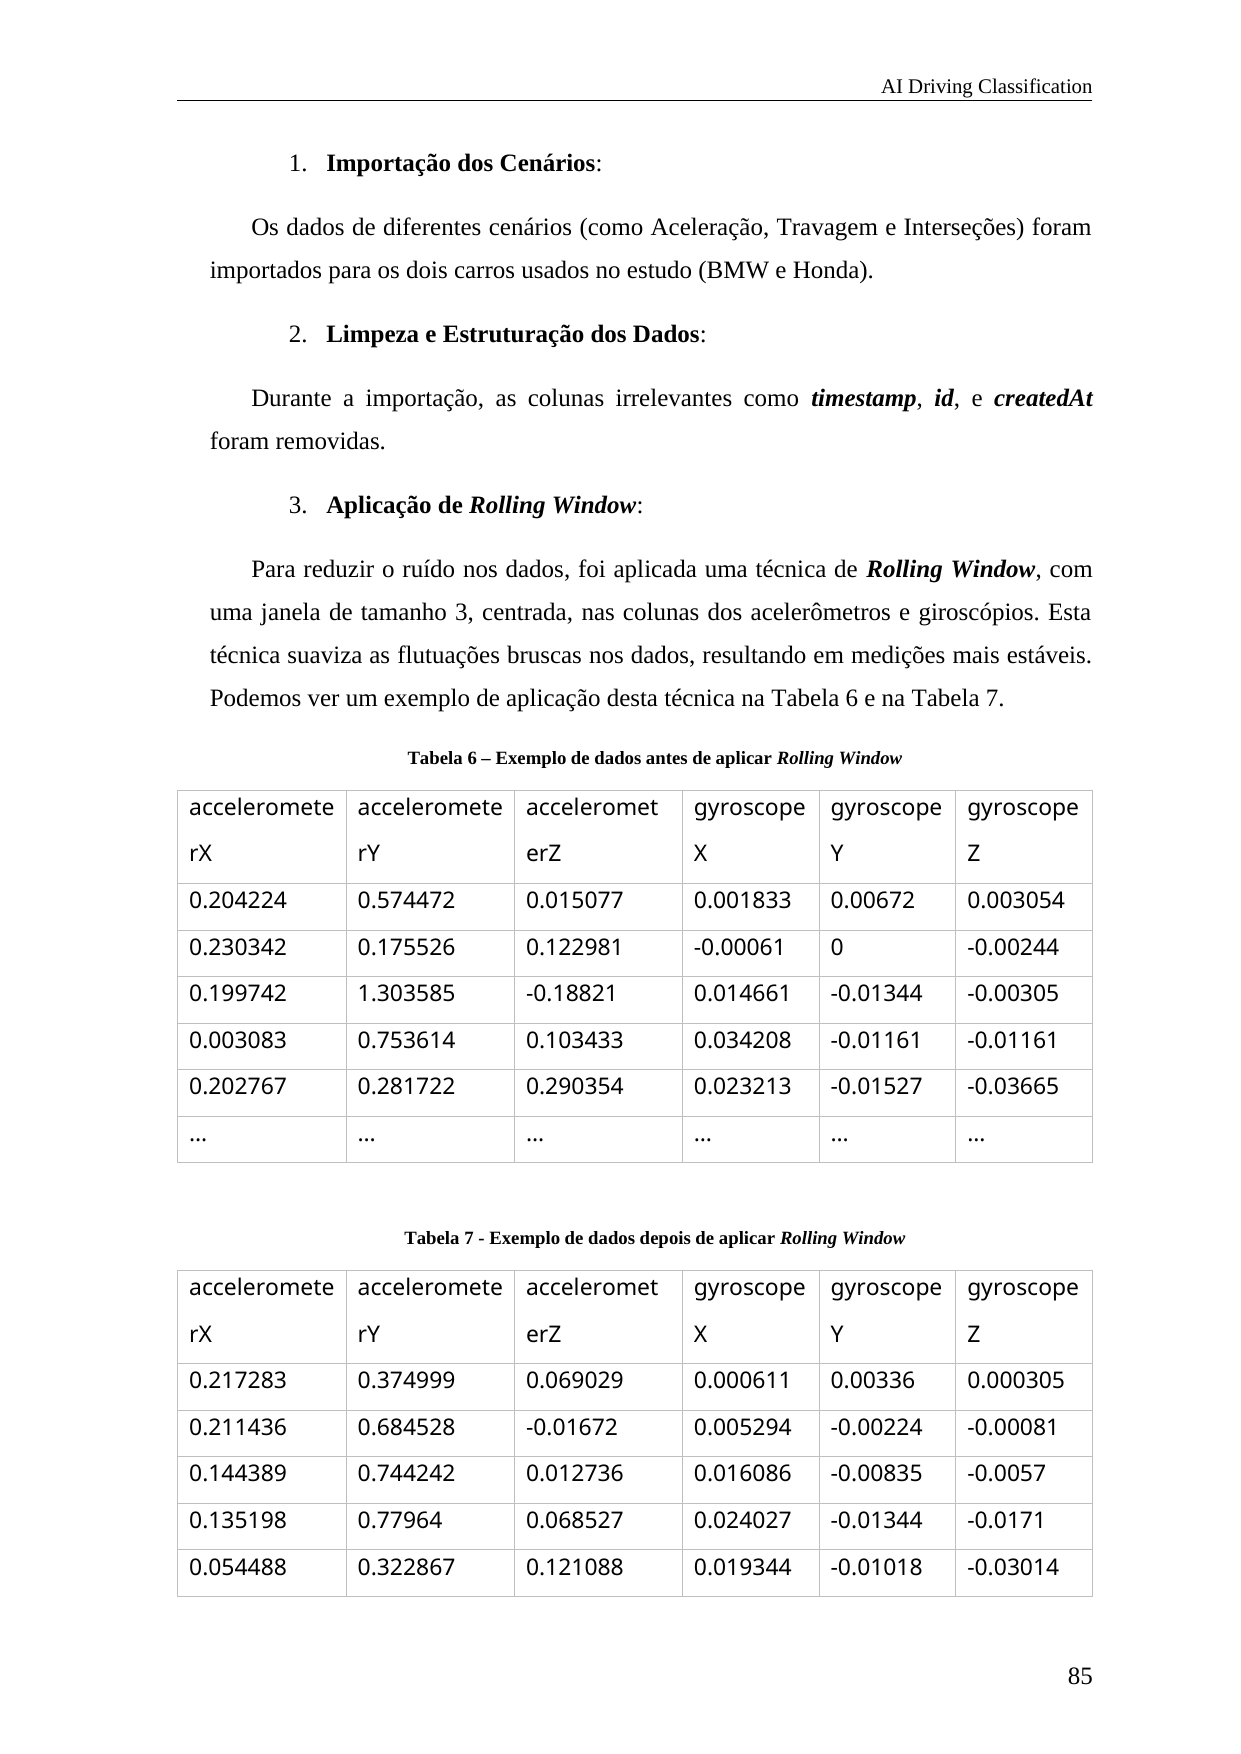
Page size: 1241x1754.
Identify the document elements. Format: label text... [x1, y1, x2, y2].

table_cell 0.023213 [683, 1070, 819, 1116]
table_cell 0.068527 [515, 1504, 682, 1549]
table_cell 0.103433 [515, 1024, 682, 1069]
table_cell -0.01344 [820, 1504, 955, 1549]
table_cell 0.054488 [178, 1550, 346, 1596]
text Tabela 7 - Exemplo de dados depois de aplicar Rolling Window [177, 1227, 1092, 1249]
table_cell 0.199742 [178, 977, 346, 1023]
text Para reduzir o ruído nos dados, foi aplicada uma técnica de Rolling Window, com uma janela de tamanho 3, centrada, nas colunas dos acelerômetros e giroscópios. Esta técnica suaviza as flutuações bruscas nos dados, resultando em medições mais estáveis. Podemos ver um exemplo de aplicação desta técnica na Tabela 7 e na Tabela 8. [209, 554, 1092, 712]
table_cell 0.005294 [683, 1411, 819, 1456]
table_cell 0.77964 [347, 1504, 514, 1549]
list Limpeza e Estruturação dos Dados: [288, 319, 1092, 347]
table_cell -0.01527 [820, 1070, 955, 1116]
table_cell -0.01018 [820, 1550, 955, 1596]
table_cell … [515, 1117, 682, 1162]
table_header gyroscopeX [683, 1271, 819, 1363]
table_cell 0.000611 [683, 1364, 819, 1410]
table_cell 0.003083 [178, 1024, 346, 1069]
table_cell 0.753614 [347, 1024, 514, 1069]
table_cell 0.014661 [683, 977, 819, 1023]
table_header accelerometerY [347, 1271, 514, 1363]
table_cell -0.00835 [820, 1457, 955, 1503]
table_cell 0.001833 [683, 884, 819, 929]
table_header accelerometerX [178, 1271, 346, 1363]
table_cell -0.01161 [820, 1024, 955, 1069]
table_cell -0.01672 [515, 1411, 682, 1456]
table_cell -0.00244 [956, 931, 1092, 976]
table_cell 0.281722 [347, 1070, 514, 1116]
table_cell 0.012736 [515, 1457, 682, 1503]
text Tabela 6 – Exemplo de dados antes de aplicar Rolling Window [177, 747, 1092, 769]
table_cell -0.00224 [820, 1411, 955, 1456]
table_header gyroscopeY [820, 1271, 955, 1363]
list Importação dos Cenários: [288, 148, 1092, 176]
table_cell 0.121088 [515, 1550, 682, 1596]
table_cell 0.003054 [956, 884, 1092, 929]
table_cell … [683, 1117, 819, 1162]
table_cell 0.00336 [820, 1364, 955, 1410]
table_cell -0.00305 [956, 977, 1092, 1023]
table_header gyroscopeY [820, 791, 955, 883]
table_header gyroscopeZ [956, 1271, 1092, 1363]
table_cell 0.322867 [347, 1550, 514, 1596]
table_cell 0.175526 [347, 931, 514, 976]
table_cell 0.211436 [178, 1411, 346, 1456]
table_header gyroscopeZ [956, 791, 1092, 883]
table_cell -0.01161 [956, 1024, 1092, 1069]
table_cell 0.144389 [178, 1457, 346, 1503]
table_cell 0.204224 [178, 884, 346, 929]
table_cell 0.122981 [515, 931, 682, 976]
table_header gyroscopeX [683, 791, 819, 883]
table_cell 0.034208 [683, 1024, 819, 1069]
table_cell 0.000305 [956, 1364, 1092, 1410]
table_cell -0.0171 [956, 1504, 1092, 1549]
table_cell 0.684528 [347, 1411, 514, 1456]
table_cell -0.00081 [956, 1411, 1092, 1456]
table_cell 0.290354 [515, 1070, 682, 1116]
text Os dados de diferentes cenários (como Aceleração, Travagem e Interseções) foram importados para os dois carros usados no estudo (BMW e Honda). [209, 212, 1092, 283]
table_header accelerometerZ [515, 1271, 682, 1363]
table_cell 0.202767 [178, 1070, 346, 1116]
table_cell 0.024027 [683, 1504, 819, 1549]
list Aplicação de Rolling Window: [288, 490, 1092, 518]
table_cell 0 [820, 931, 955, 976]
table_cell 1.303585 [347, 977, 514, 1023]
table_cell 0.135198 [178, 1504, 346, 1549]
table_cell 0.019344 [683, 1550, 819, 1596]
table_cell -0.00061 [683, 931, 819, 976]
table_cell 0.374999 [347, 1364, 514, 1410]
table_header accelerometerY [347, 791, 514, 883]
table_cell -0.01344 [820, 977, 955, 1023]
table_cell … [178, 1117, 346, 1162]
table_cell … [956, 1117, 1092, 1162]
table_cell -0.0057 [956, 1457, 1092, 1503]
table_cell … [820, 1117, 955, 1162]
table_cell … [347, 1117, 514, 1162]
table_cell 0.069029 [515, 1364, 682, 1410]
table_header accelerometerX [178, 791, 346, 883]
table_cell 0.015077 [515, 884, 682, 929]
table_cell -0.03665 [956, 1070, 1092, 1116]
table_cell 0.744242 [347, 1457, 514, 1503]
table_cell 0.016086 [683, 1457, 819, 1503]
table_cell 0.574472 [347, 884, 514, 929]
table_cell 0.230342 [178, 931, 346, 976]
table_cell -0.03014 [956, 1550, 1092, 1596]
text Durante a importação, as colunas irrelevantes como timestamp, id, e createdAt foram removidas. [209, 383, 1092, 454]
table_cell -0.18821 [515, 977, 682, 1023]
table_cell 0.217283 [178, 1364, 346, 1410]
table_header accelerometerZ [515, 791, 682, 883]
table_cell 0.00672 [820, 884, 955, 929]
